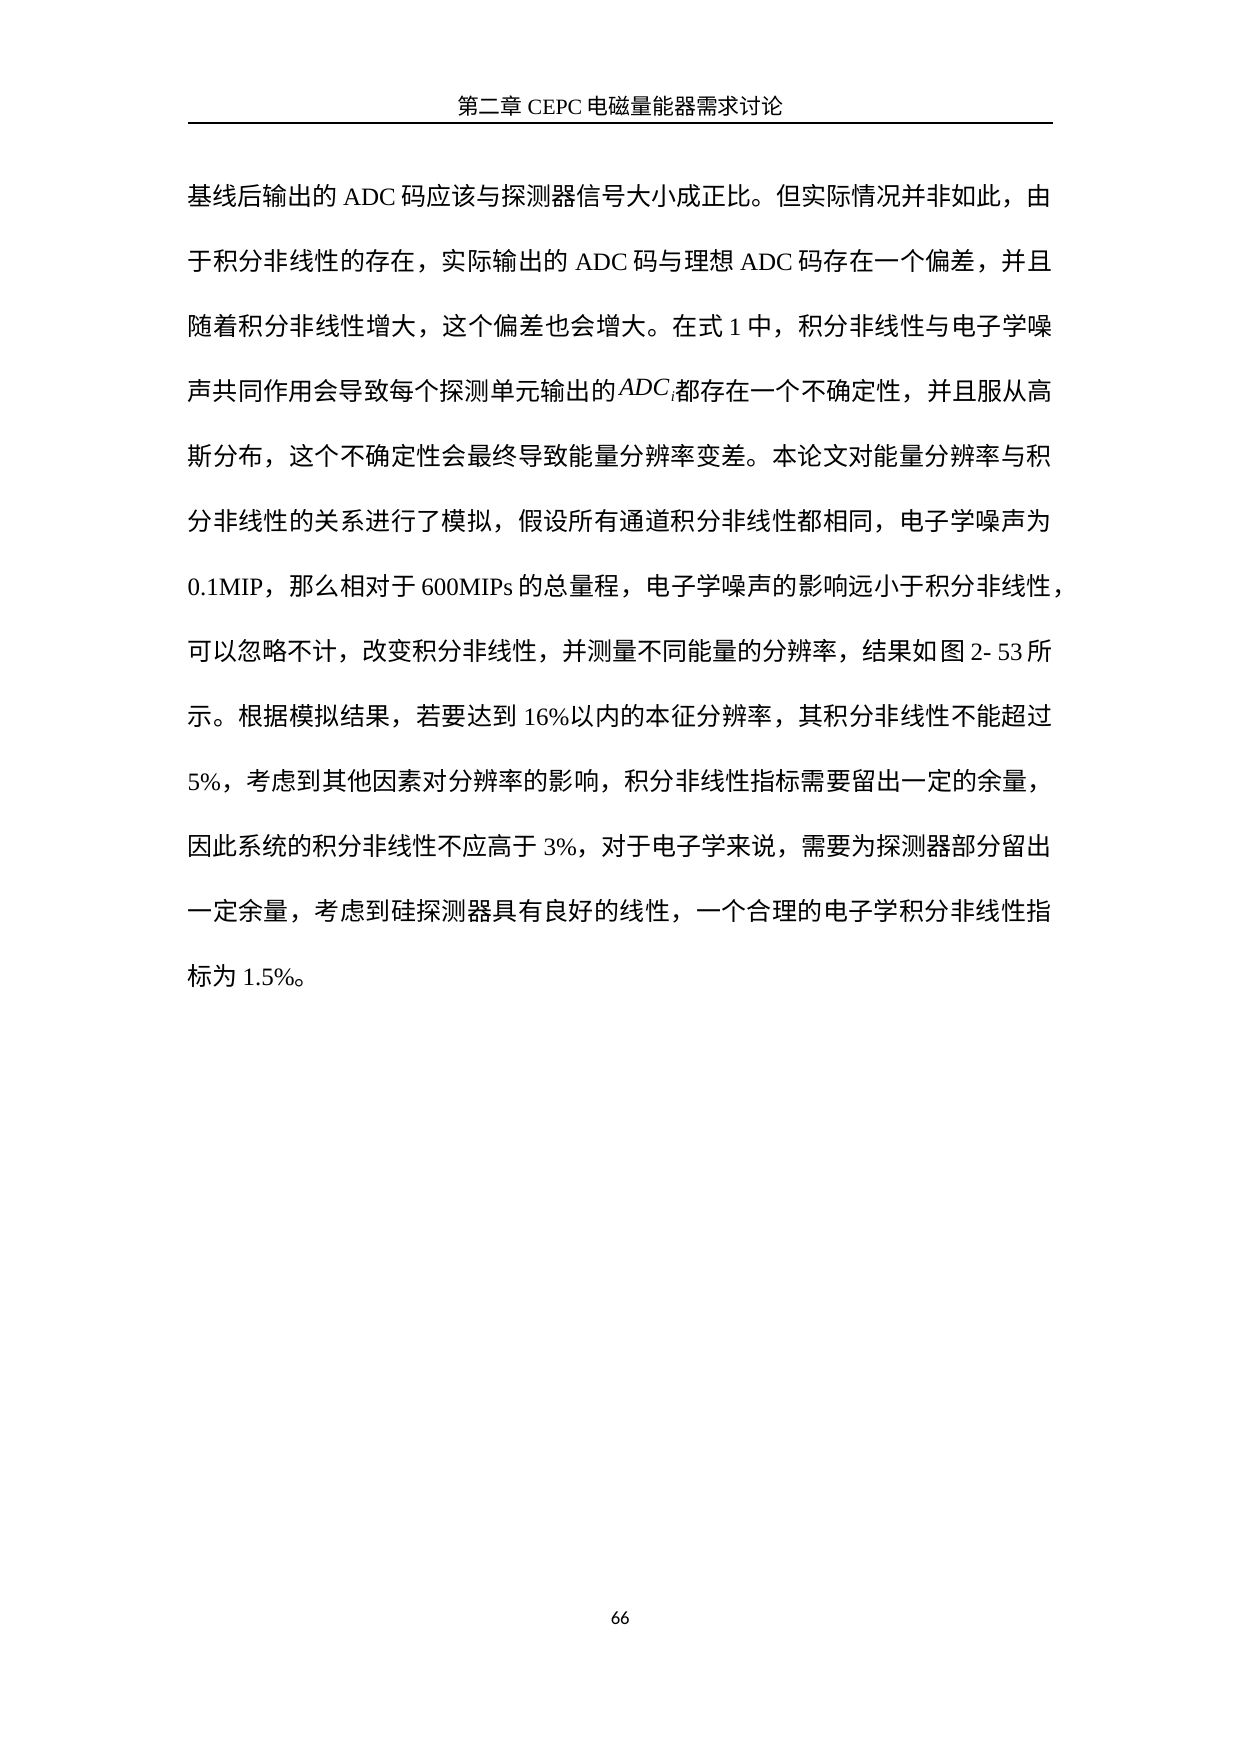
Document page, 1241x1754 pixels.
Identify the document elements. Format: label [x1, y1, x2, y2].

list [187, 162, 1053, 1007]
